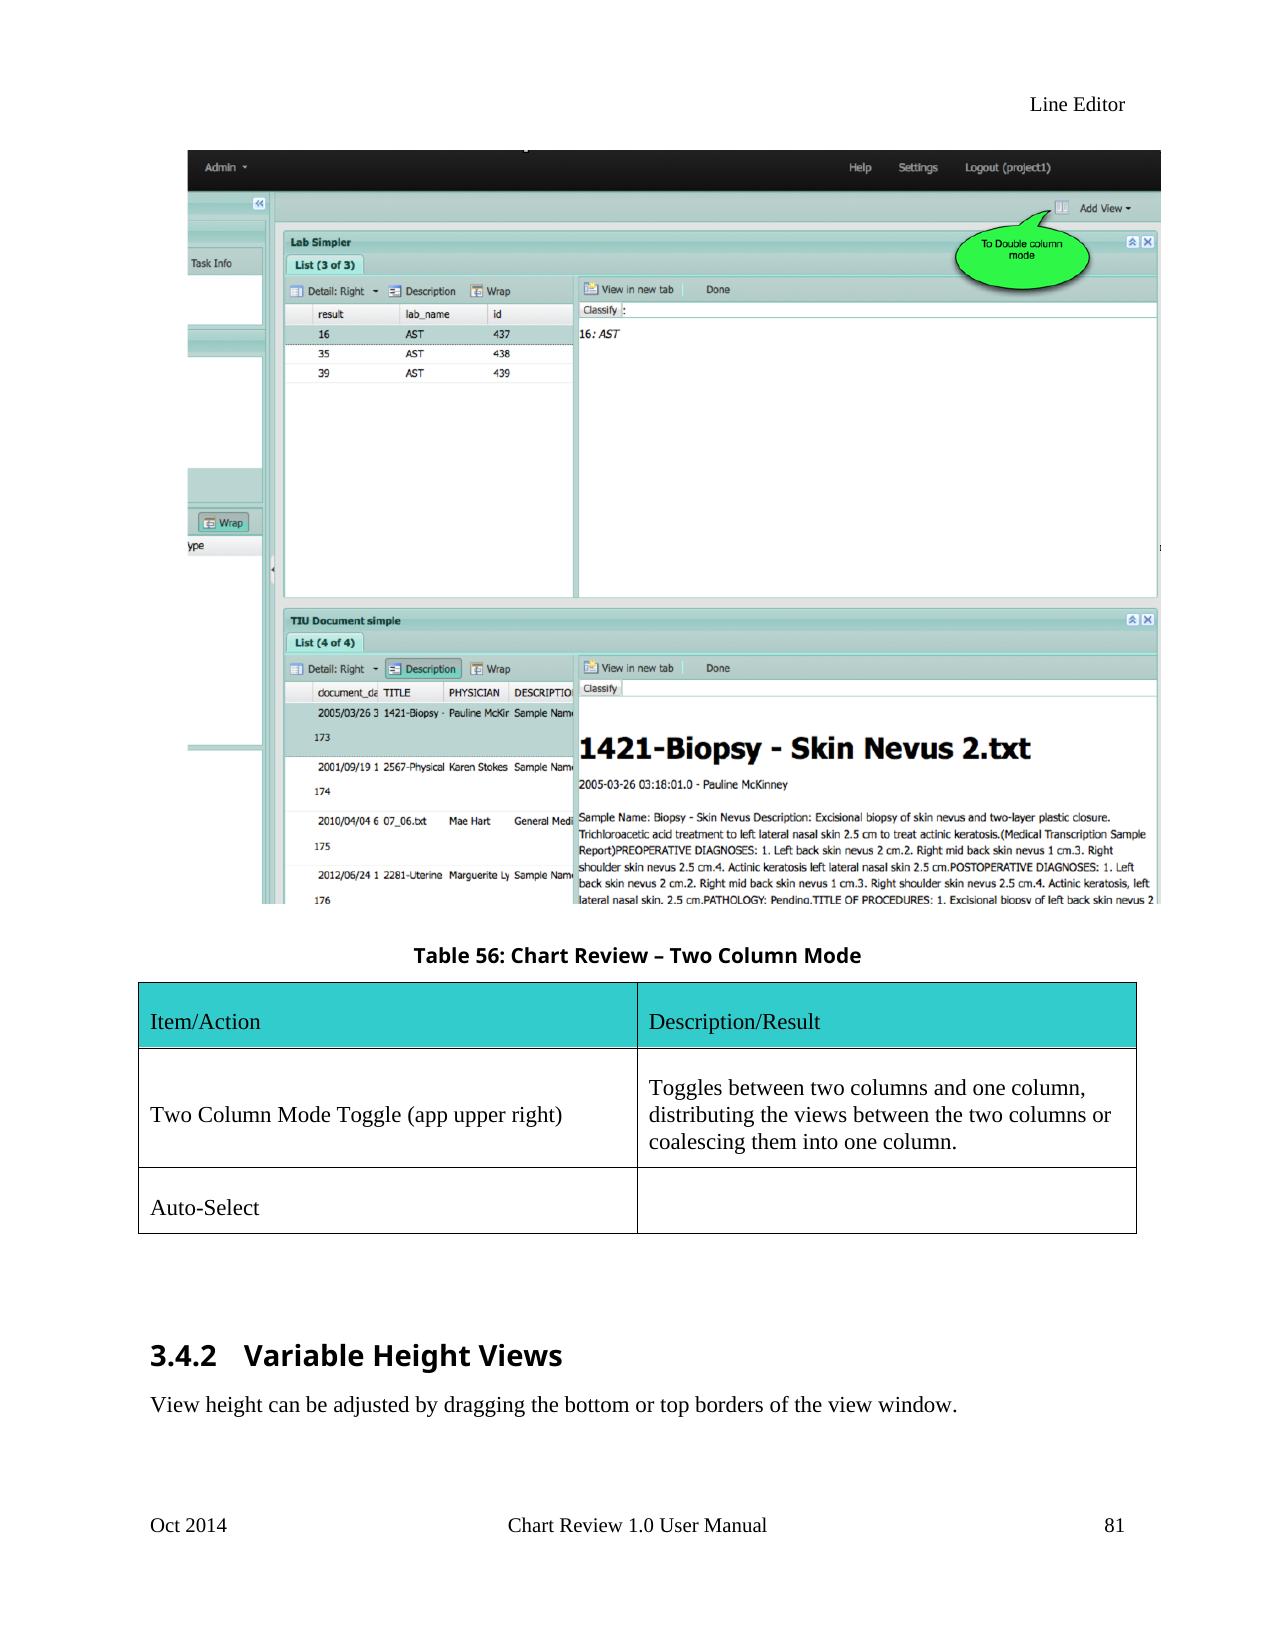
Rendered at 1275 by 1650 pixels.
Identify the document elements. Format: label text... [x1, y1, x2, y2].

text View height can be adjusted by dragging the bottom or top borders of the view window. [150, 1392, 1125, 1418]
table_cell Toggles between two columns and one column, distributing the views between the two columns or coalescing them into one column. [638, 1049, 1136, 1167]
table_header Description/Result [638, 983, 1136, 1047]
table_cell Auto-Select [139, 1168, 637, 1233]
table_cell [638, 1168, 1136, 1233]
picture [187, 150, 1161, 904]
table_cell Two Column Mode Toggle (app upper right) [139, 1049, 637, 1167]
subtitle Variable Height Views [150, 1335, 1125, 1375]
table_header Item/Action [139, 983, 637, 1047]
